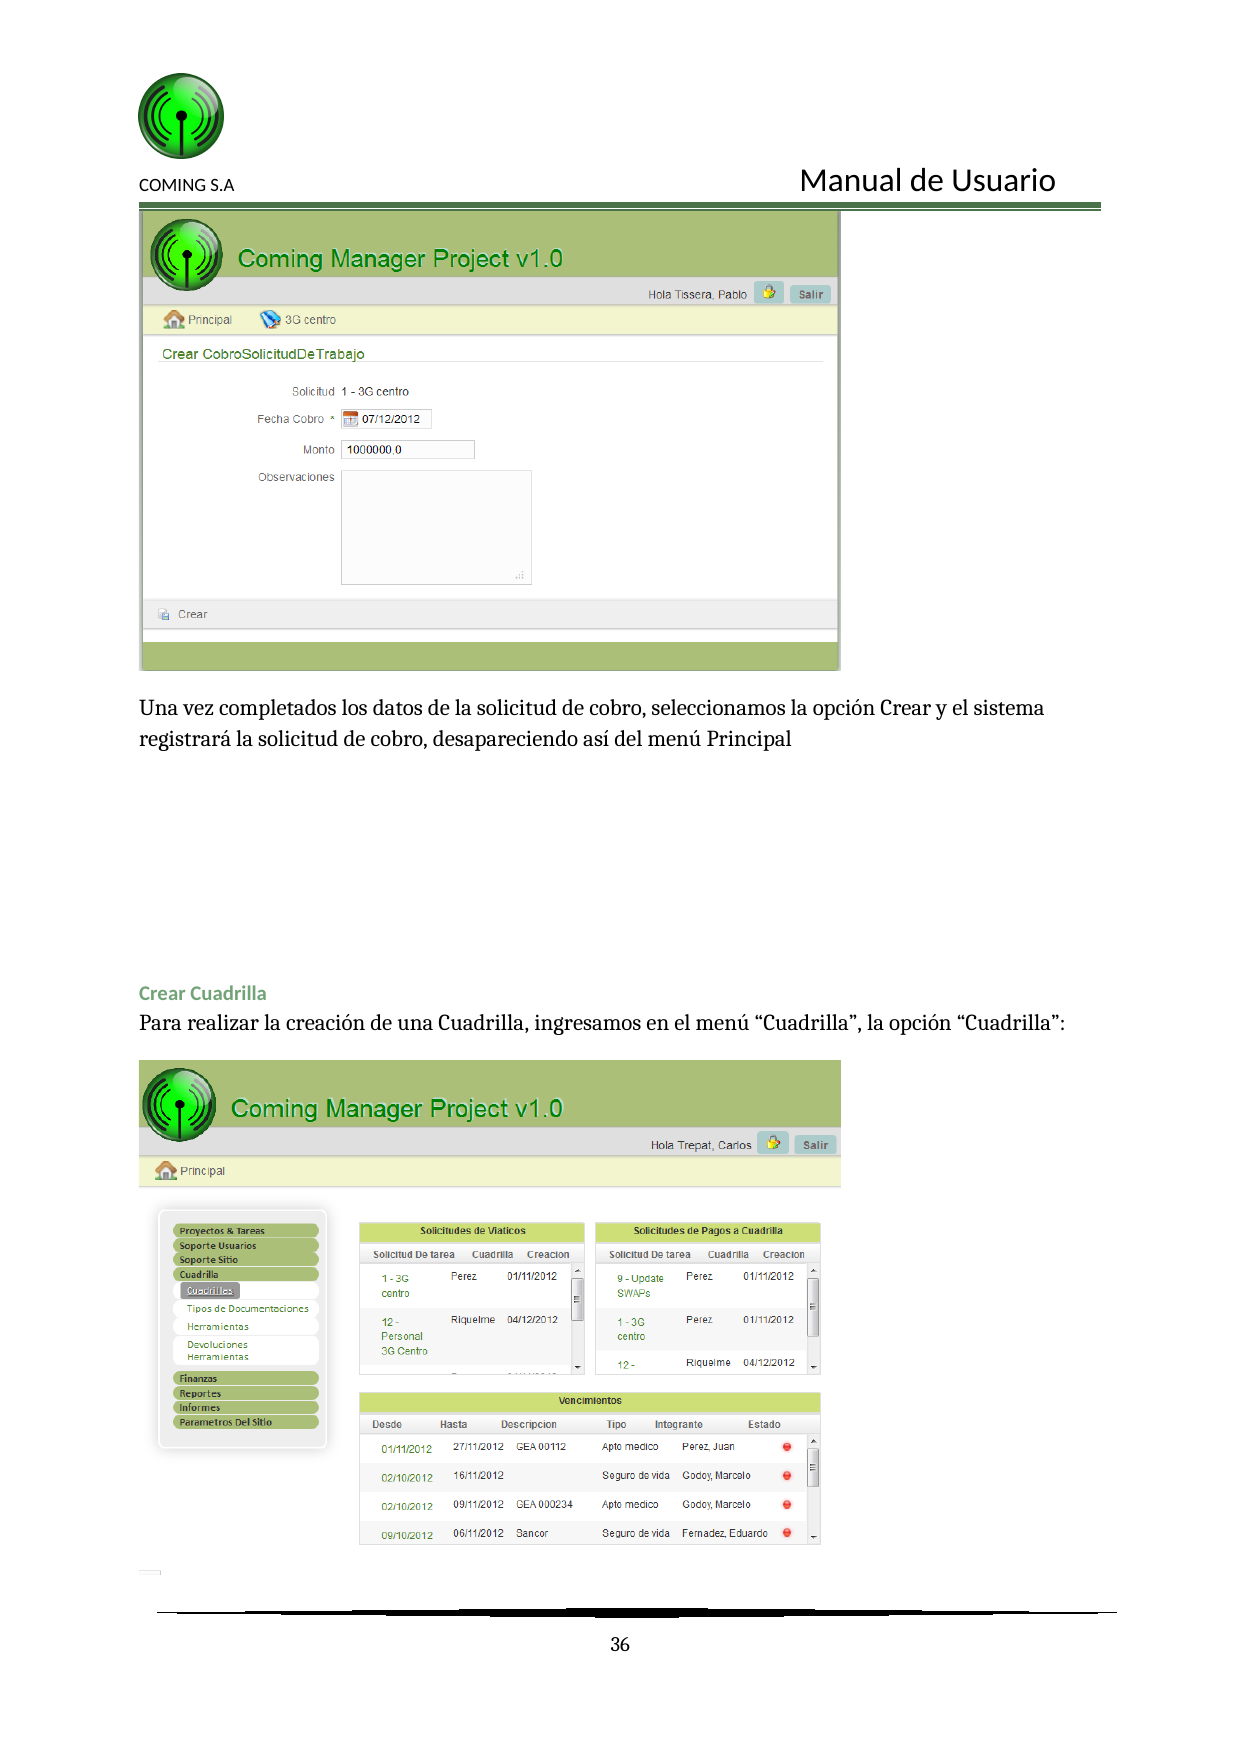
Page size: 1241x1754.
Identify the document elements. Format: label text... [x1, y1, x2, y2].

picture [138, 211, 841, 671]
picture [138, 1060, 841, 1575]
text Una vez completados los datos de la solicitud de cobro, seleccionamos la opción Crear y el sistema registrará la solicitud de cobro, desapareciendo así del menú Principal [139, 695, 1101, 752]
subtitle Crear Cuadrilla [139, 981, 1101, 1006]
text Para realizar la creación de una Cuadrilla, ingresamos en el menú “Cuadrilla”, la opción “Cuadrilla”: [139, 1010, 1101, 1036]
picture [138, 73, 224, 159]
